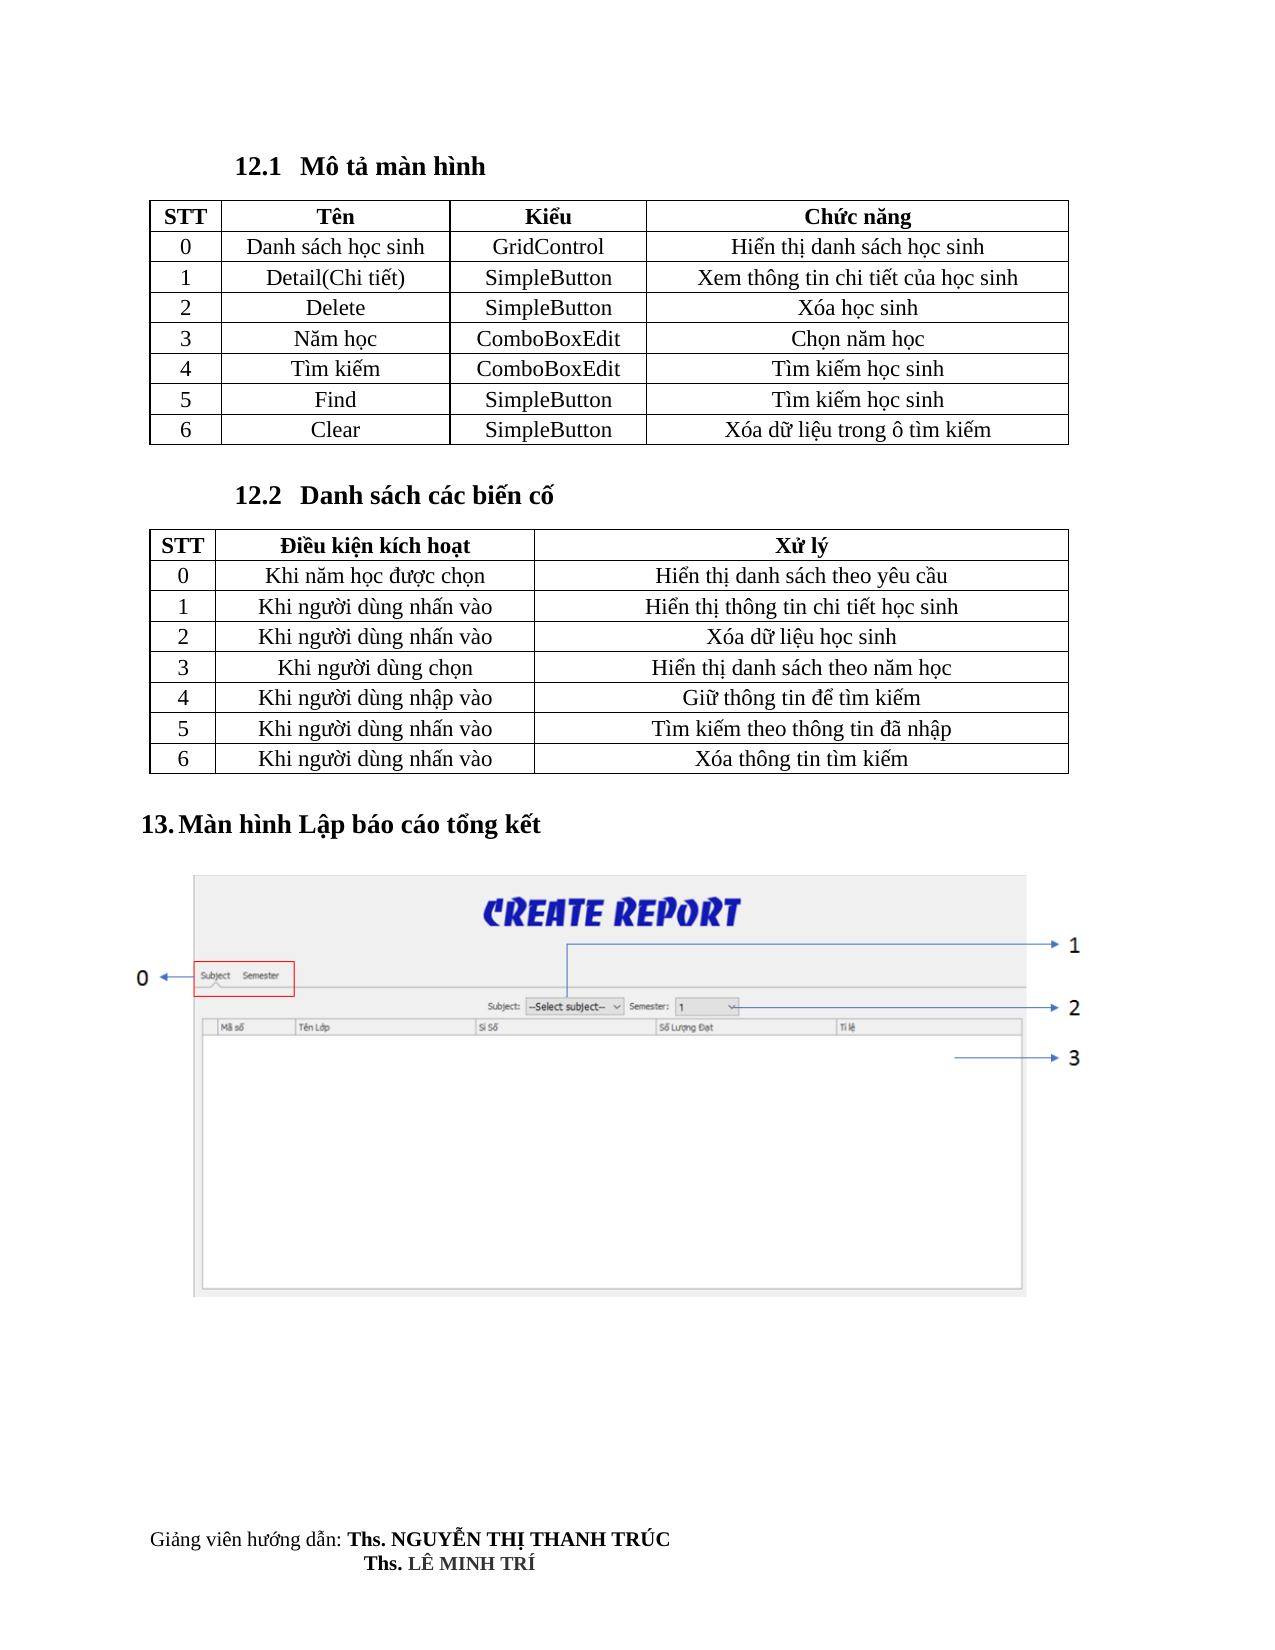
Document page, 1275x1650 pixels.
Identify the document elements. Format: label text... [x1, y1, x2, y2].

table_header Kiểu [451, 201, 646, 231]
table_cell 3 [151, 323, 221, 353]
table_cell SimpleButton [451, 293, 646, 322]
table_cell Find [222, 384, 449, 414]
table_header Chức năng [647, 201, 1068, 231]
table_cell GridControl [451, 232, 646, 261]
table_cell Giữ thông tin để tìm kiếm [535, 683, 1068, 712]
table_cell Hiển thị thông tin chi tiết học sinh [535, 591, 1068, 621]
table_cell 2 [151, 622, 215, 651]
table_cell 4 [151, 354, 221, 383]
list Mô tả màn hình [234, 150, 1125, 181]
table_cell 1 [151, 262, 221, 292]
table_header Xử lý [535, 530, 1068, 560]
table_cell 3 [151, 652, 215, 682]
table_cell 4 [151, 683, 215, 712]
table_header Tên [222, 201, 449, 231]
table_cell 0 [151, 232, 221, 261]
table_cell Xóa thông tin tìm kiếm [535, 744, 1068, 773]
table_cell Tìm kiếm [222, 354, 449, 383]
table_header STT [151, 530, 215, 560]
table_cell SimpleButton [451, 415, 646, 444]
table_cell Delete [222, 293, 449, 322]
table_cell Khi người dùng nhấn vào [216, 744, 534, 773]
table_cell 1 [151, 591, 215, 621]
table_cell Năm học [222, 323, 449, 353]
table_cell Khi năm học được chọn [216, 561, 534, 590]
list Màn hình Lập báo cáo tổng kết [141, 808, 1125, 839]
table_cell 6 [151, 744, 215, 773]
picture [121, 875, 1096, 1297]
table_cell Tìm kiếm theo thông tin đã nhập [535, 713, 1068, 743]
table_cell Hiển thị danh sách theo năm học [535, 652, 1068, 682]
table_cell Hiển thị danh sách theo yêu cầu [535, 561, 1068, 590]
table_header STT [151, 201, 221, 231]
table_cell Khi người dùng chọn [216, 652, 534, 682]
table_cell Clear [222, 415, 449, 444]
table_cell ComboBoxEdit [451, 354, 646, 383]
table_cell Khi người dùng nhấn vào [216, 713, 534, 743]
table_cell Xóa dữ liệu học sinh [535, 622, 1068, 651]
table_cell Danh sách học sinh [222, 232, 449, 261]
table_cell Khi người dùng nhấn vào [216, 591, 534, 621]
table_cell 0 [151, 561, 215, 590]
table_cell Xóa học sinh [647, 293, 1068, 322]
table_cell 5 [151, 384, 221, 414]
table_cell Khi người dùng nhập vào [216, 683, 534, 712]
list Danh sách các biến cố [234, 479, 1125, 510]
table_cell SimpleButton [451, 262, 646, 292]
table_cell ComboBoxEdit [451, 323, 646, 353]
table_header Điều kiện kích hoạt [216, 530, 534, 560]
table_cell Tìm kiếm học sinh [647, 354, 1068, 383]
table_cell Xóa dữ liệu trong ô tìm kiếm [647, 415, 1068, 444]
table_cell Chọn năm học [647, 323, 1068, 353]
table_cell Khi người dùng nhấn vào [216, 622, 534, 651]
table_cell Xem thông tin chi tiết của học sinh [647, 262, 1068, 292]
table_cell Detail(Chi tiết) [222, 262, 449, 292]
table_cell 2 [151, 293, 221, 322]
table_cell 6 [151, 415, 221, 444]
table_cell Hiển thị danh sách học sinh [647, 232, 1068, 261]
table_cell SimpleButton [451, 384, 646, 414]
table_cell Tìm kiếm học sinh [647, 384, 1068, 414]
table_cell 5 [151, 713, 215, 743]
